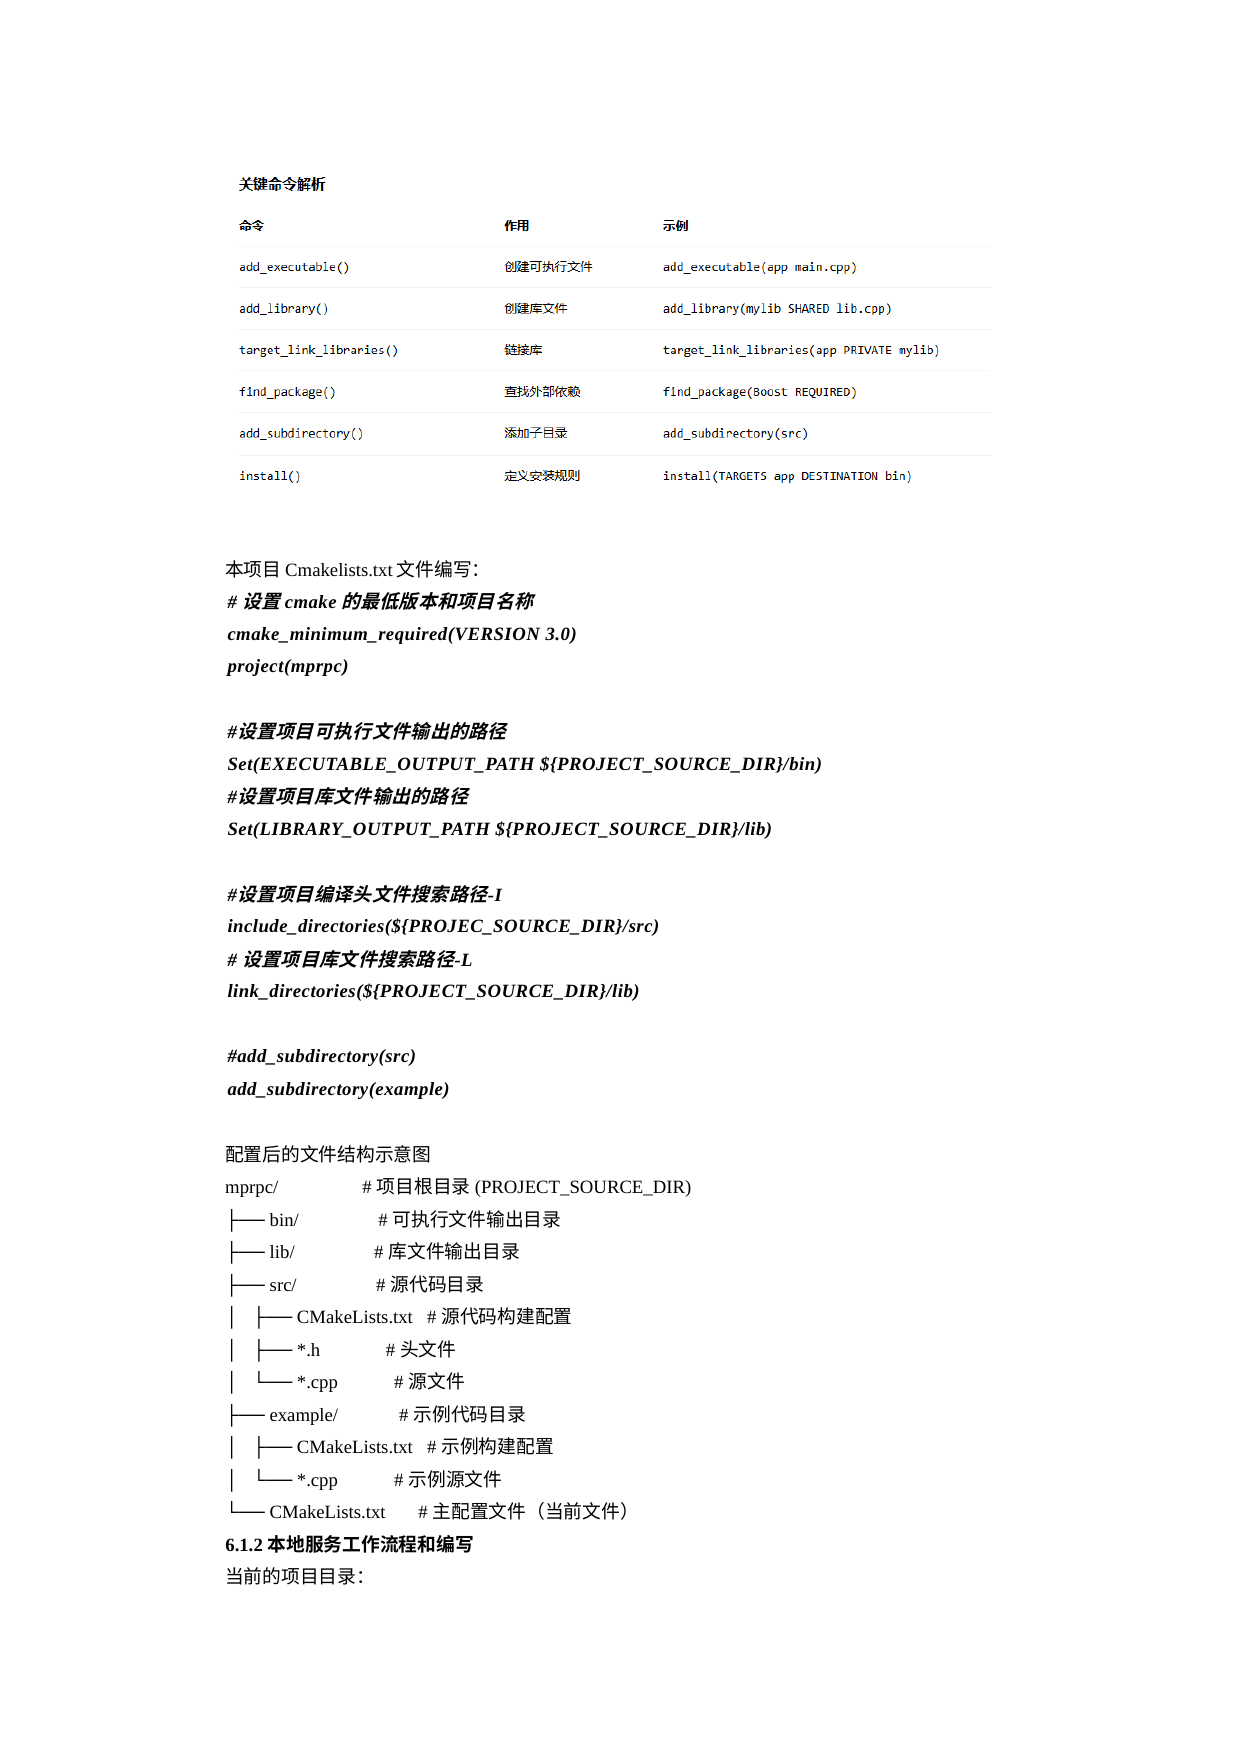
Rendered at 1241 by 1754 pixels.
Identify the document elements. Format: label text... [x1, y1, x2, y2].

text # 设置项目库文件搜索路径-L [187, 942, 1053, 974]
text #设置项目库文件输出的路径 [187, 779, 1053, 812]
text link_directories(${PROJECT_SOURCE_DIR}/lib) [187, 974, 1053, 1007]
text #设置项目可执行文件输出的路径 [187, 714, 1053, 747]
text ├── example/ # 示例代码目录 [187, 1397, 1053, 1429]
text mprpc/ # 项目根目录 (PROJECT_SOURCE_DIR) [187, 1169, 1053, 1202]
text cmake_minimum_required(VERSION 3.0) [187, 617, 1053, 649]
picture [225, 162, 992, 504]
text │ ├── CMakeLists.txt # 源代码构建配置 [187, 1299, 1053, 1332]
text 配置后的文件结构示意图 [187, 1137, 1053, 1169]
text │ └── *.cpp # 示例源文件 [187, 1462, 1053, 1494]
subtitle 6.1.2 本地服务工作流程和编写 [187, 1527, 1053, 1559]
text #add_subdirectory(src) [187, 1039, 1053, 1072]
text ├── lib/ # 库文件输出目录 [187, 1234, 1053, 1267]
text add_subdirectory(example) [187, 1072, 1053, 1104]
text │ ├── *.h # 头文件 [187, 1332, 1053, 1364]
text project(mprpc) [187, 649, 1053, 682]
text │ ├── CMakeLists.txt # 示例构建配置 [187, 1429, 1053, 1462]
text 本项目Cmakelists.txt文件编写： [187, 552, 1053, 584]
text ├── bin/ # 可执行文件输出目录 [187, 1202, 1053, 1234]
text 当前的项目目录： [187, 1559, 1053, 1592]
text └── CMakeLists.txt # 主配置文件（当前文件） [187, 1494, 1053, 1527]
text Set(LIBRARY_OUTPUT_PATH ${PROJECT_SOURCE_DIR}/lib) [187, 812, 1053, 844]
text ├── src/ # 源代码目录 [187, 1267, 1053, 1299]
text include_directories(${PROJEC_SOURCE_DIR}/src) [187, 909, 1053, 942]
text # 设置cmake的最低版本和项目名称 [187, 584, 1053, 617]
text #设置项目编译头文件搜索路径-I [187, 877, 1053, 909]
text │ └── *.cpp # 源文件 [187, 1364, 1053, 1397]
text Set(EXECUTABLE_OUTPUT_PATH ${PROJECT_SOURCE_DIR}/bin) [187, 747, 1053, 779]
